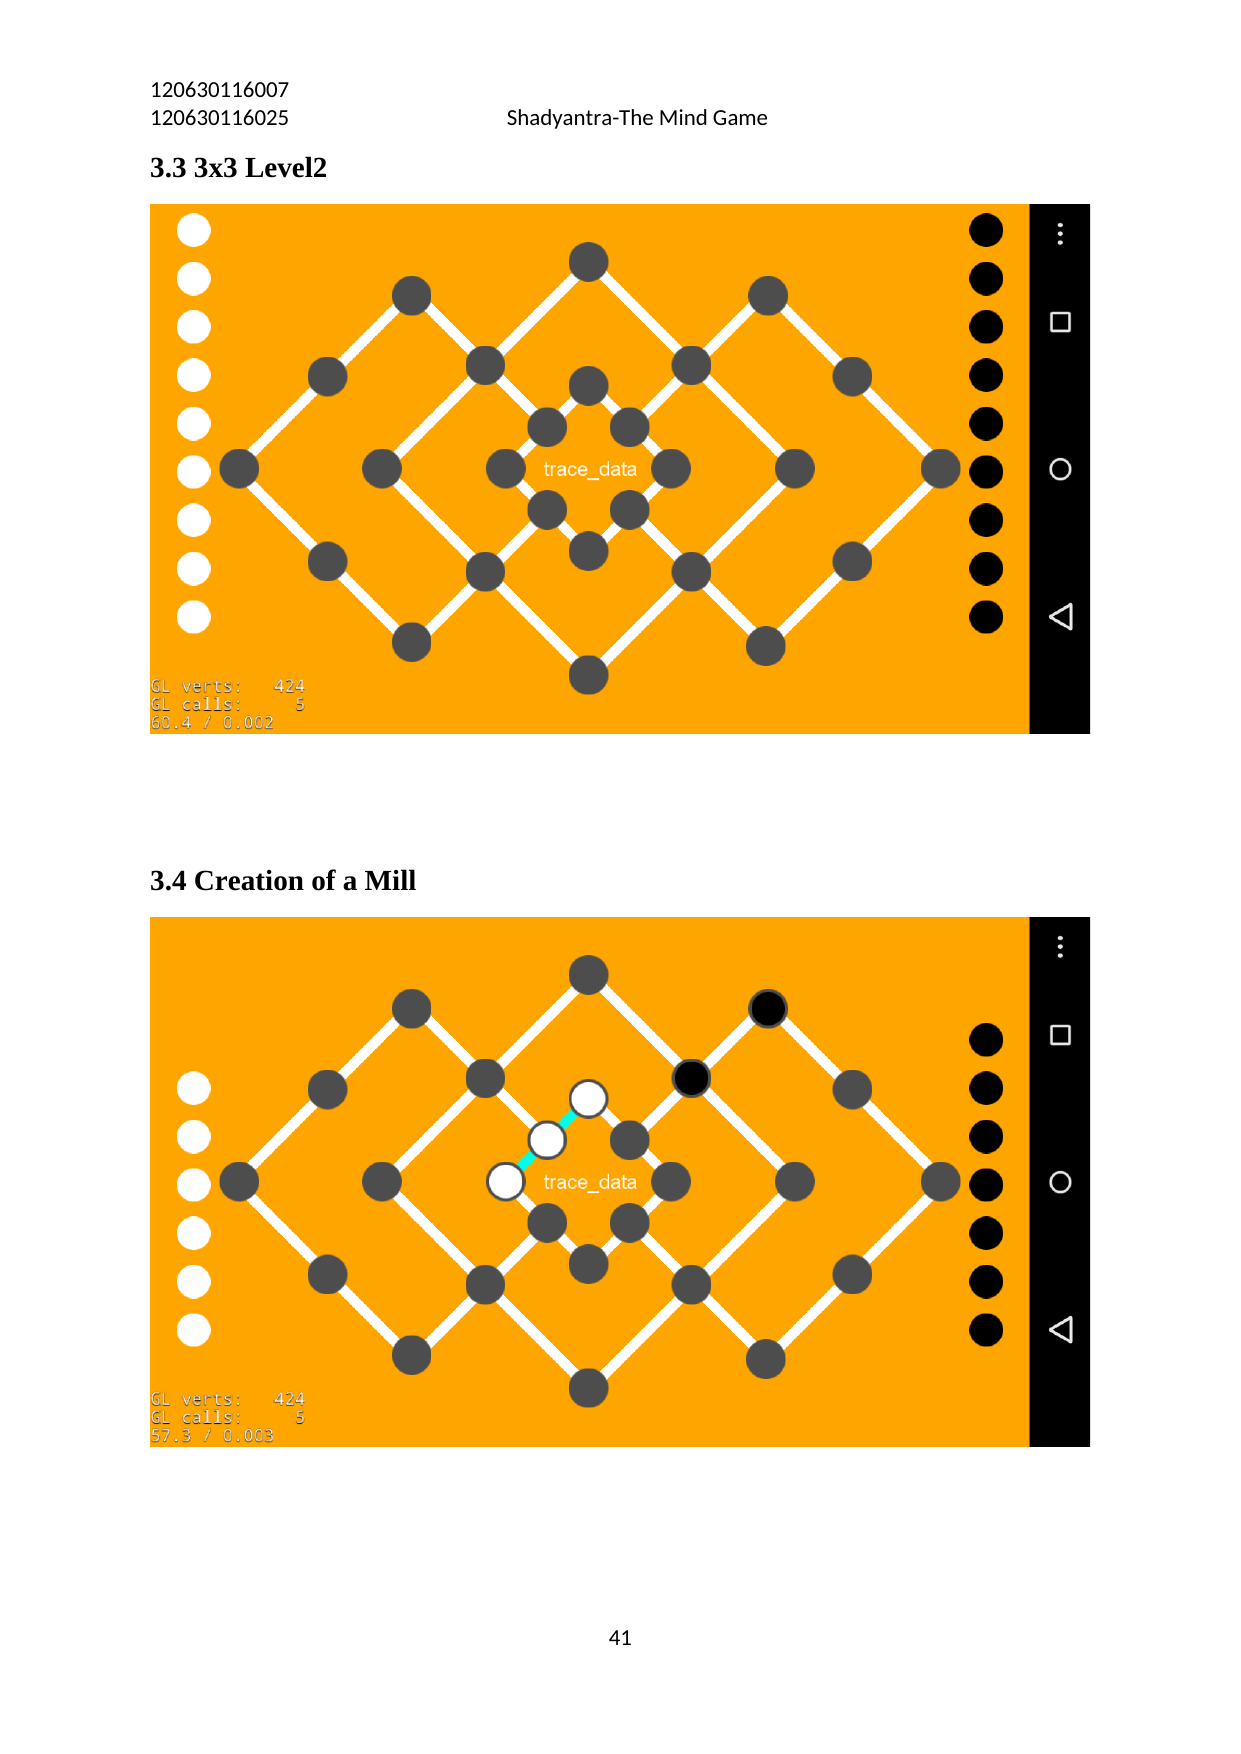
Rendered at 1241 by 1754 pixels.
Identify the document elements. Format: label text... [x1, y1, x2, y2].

picture [150, 204, 1091, 734]
picture [150, 917, 1091, 1447]
text 3.4 Creation of a Mill [150, 863, 1090, 897]
text 3.3 3x3 Level2 [150, 150, 1090, 183]
